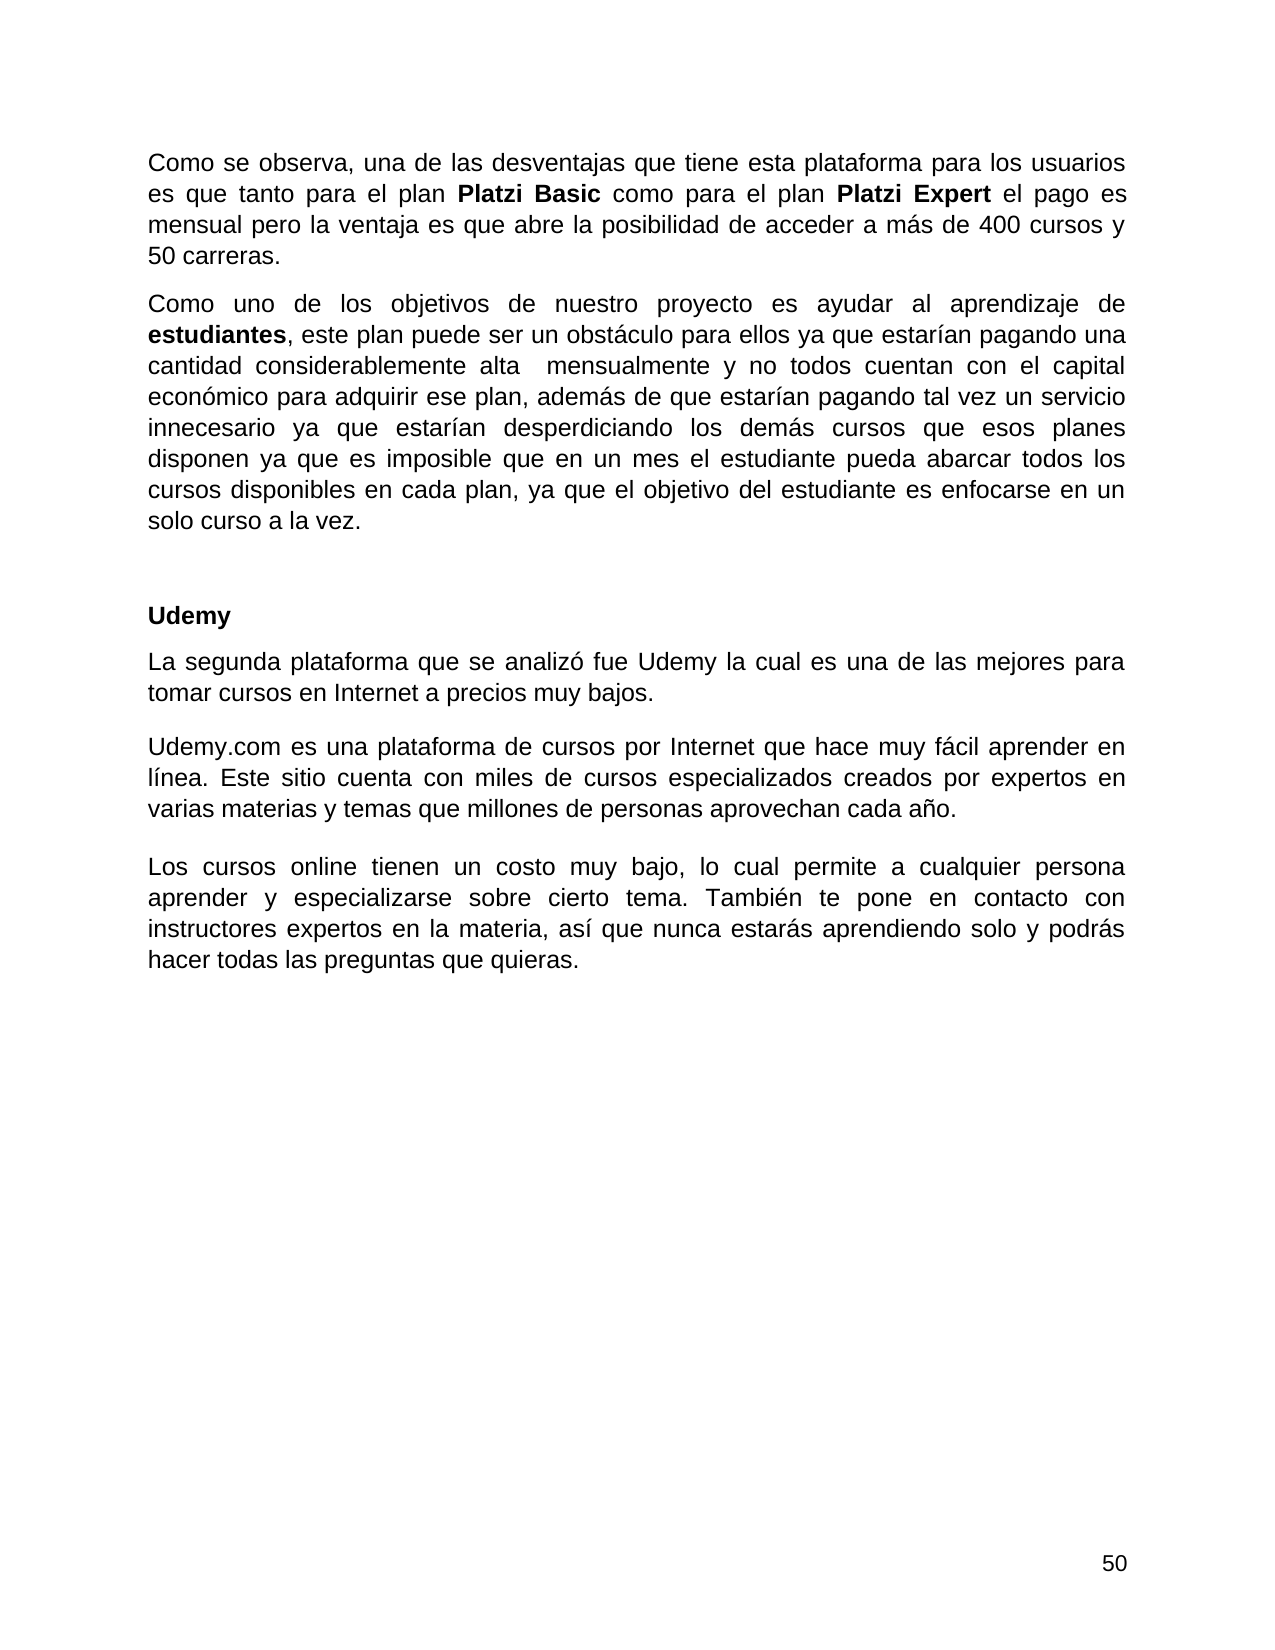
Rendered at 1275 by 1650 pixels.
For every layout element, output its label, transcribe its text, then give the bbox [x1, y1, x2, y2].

text Como se observa, una de las desventajas que tiene esta plataforma para los usuarios es que tanto para el plan Platzi Basic como para el plan Platzi Expert el pago es mensual pero la ventaja es que abre la posibilidad de acceder a más de 400 cursos y 50 carreras. [148, 148, 1127, 269]
subtitle Udemy [148, 601, 1127, 630]
text Los cursos online tienen un costo muy bajo, lo cual permite a cualquier persona aprender y especializarse sobre cierto tema. También te pone en contacto con instructores expertos en la materia, así que nunca estarás aprendiendo solo y podrás hacer todas las preguntas que quieras. [148, 852, 1127, 974]
text Como uno de los objetivos de nuestro proyecto es ayudar al aprendizaje de estudiantes, este plan puede ser un obstáculo para ellos ya que estarían pagando una cantidad considerablemente alta mensualmente y no todos cuentan con el capital económico para adquirir ese plan, además de que estarían pagando tal vez un servicio innecesario ya que estarían desperdiciando los demás cursos que esos planes disponen ya que es imposible que en un mes el estudiante pueda abarcar todos los cursos disponibles en cada plan, ya que el objetivo del estudiante es enfocarse en un solo curso a la vez. [148, 288, 1127, 534]
text La segunda plataforma que se analizó fue Udemy la cual es una de las mejores para tomar cursos en Internet a precios muy bajos. [148, 647, 1127, 706]
text Udemy.com es una plataforma de cursos por Internet que hace muy fácil aprender en línea. Este sitio cuenta con miles de cursos especializados creados por expertos en varias materias y temas que millones de personas aprovechan cada año. [148, 732, 1127, 822]
